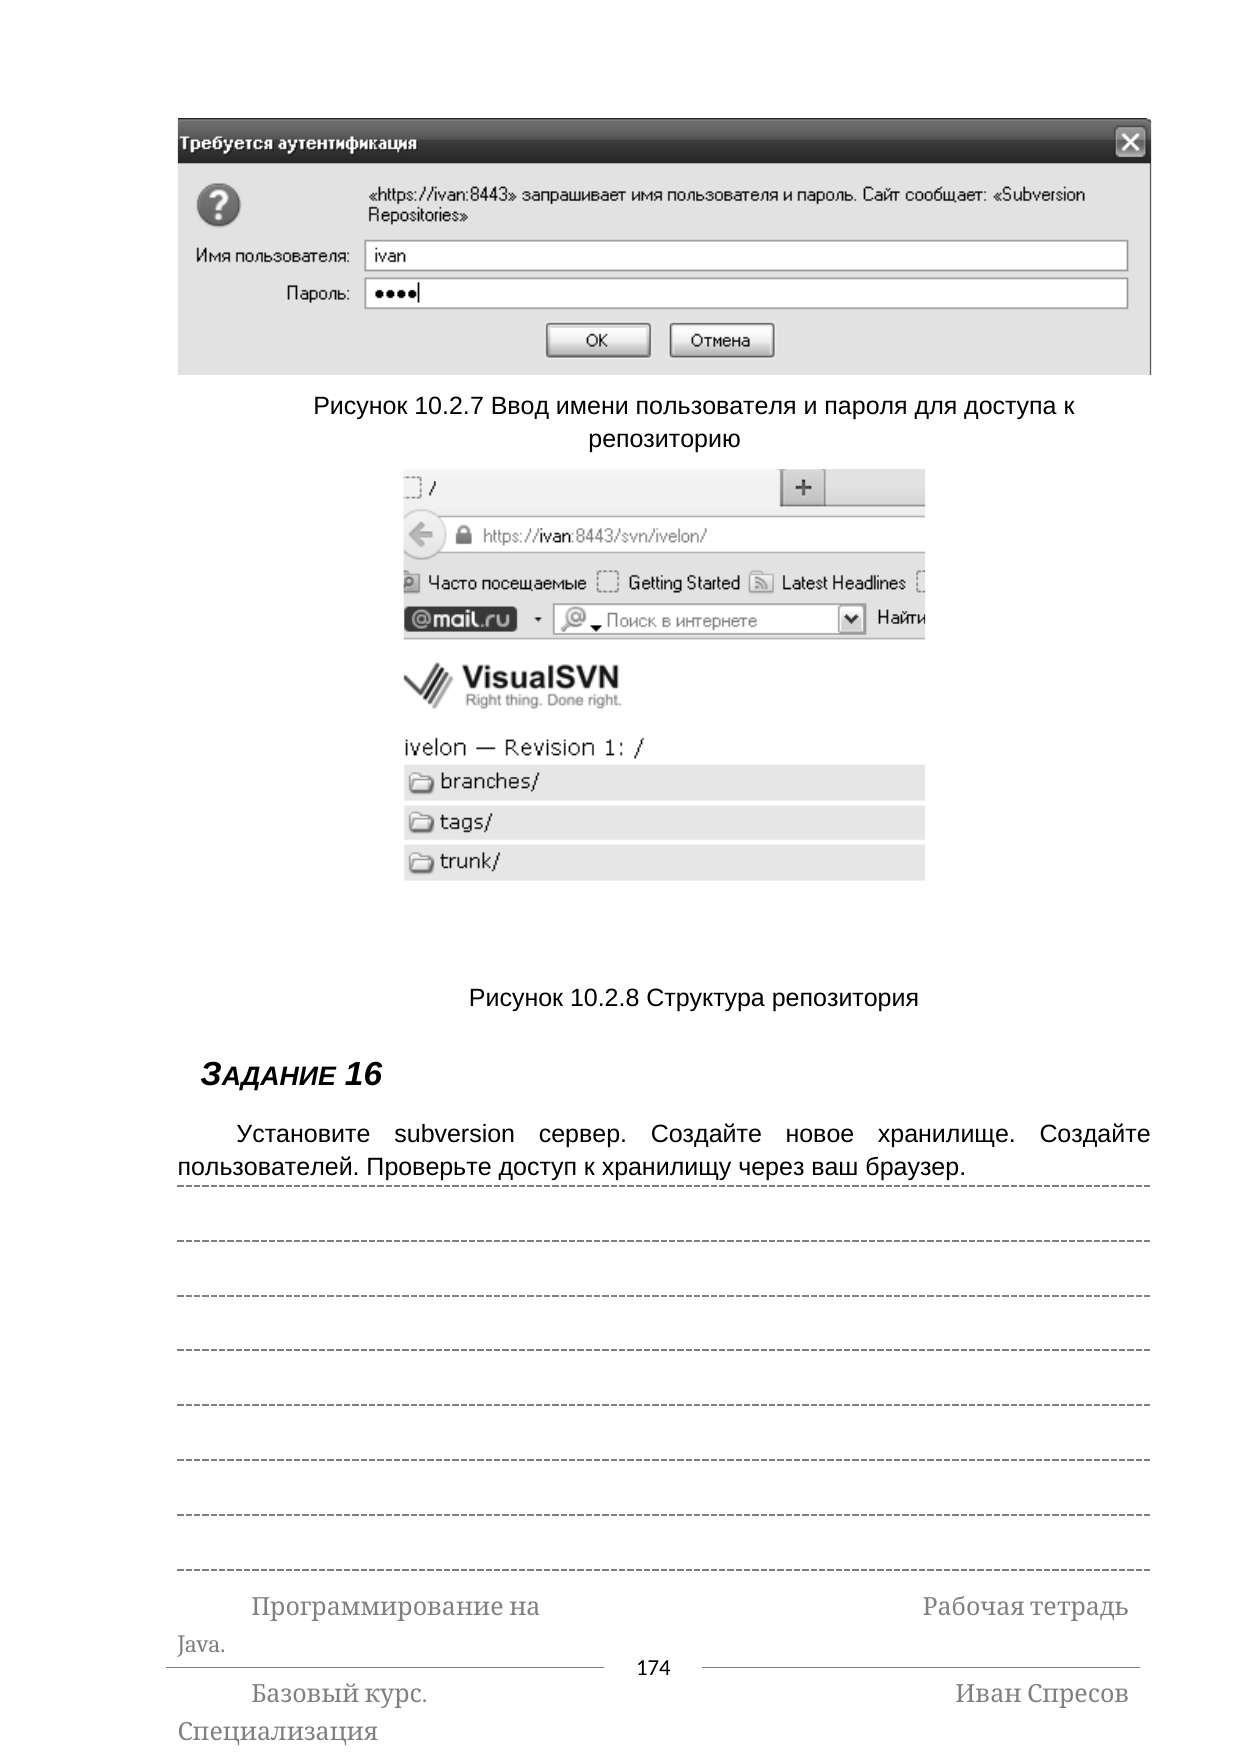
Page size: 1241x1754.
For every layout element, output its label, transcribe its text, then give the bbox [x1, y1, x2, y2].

text Рисунок 10.2.7 Ввод имени пользователя и пароля для доступа к репозиторию [177, 391, 1152, 453]
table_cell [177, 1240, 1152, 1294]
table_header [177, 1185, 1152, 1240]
text Установите subversion сервер. Создайте новое хранилище. Создайте пользователей. Проверьте доступ к хранилищу через ваш браузер. [177, 1119, 1152, 1181]
text Задание 16 [200, 1054, 1152, 1092]
text Рисунок 10.2.8 Структура репозитория [177, 983, 1152, 1012]
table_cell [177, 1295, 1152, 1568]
